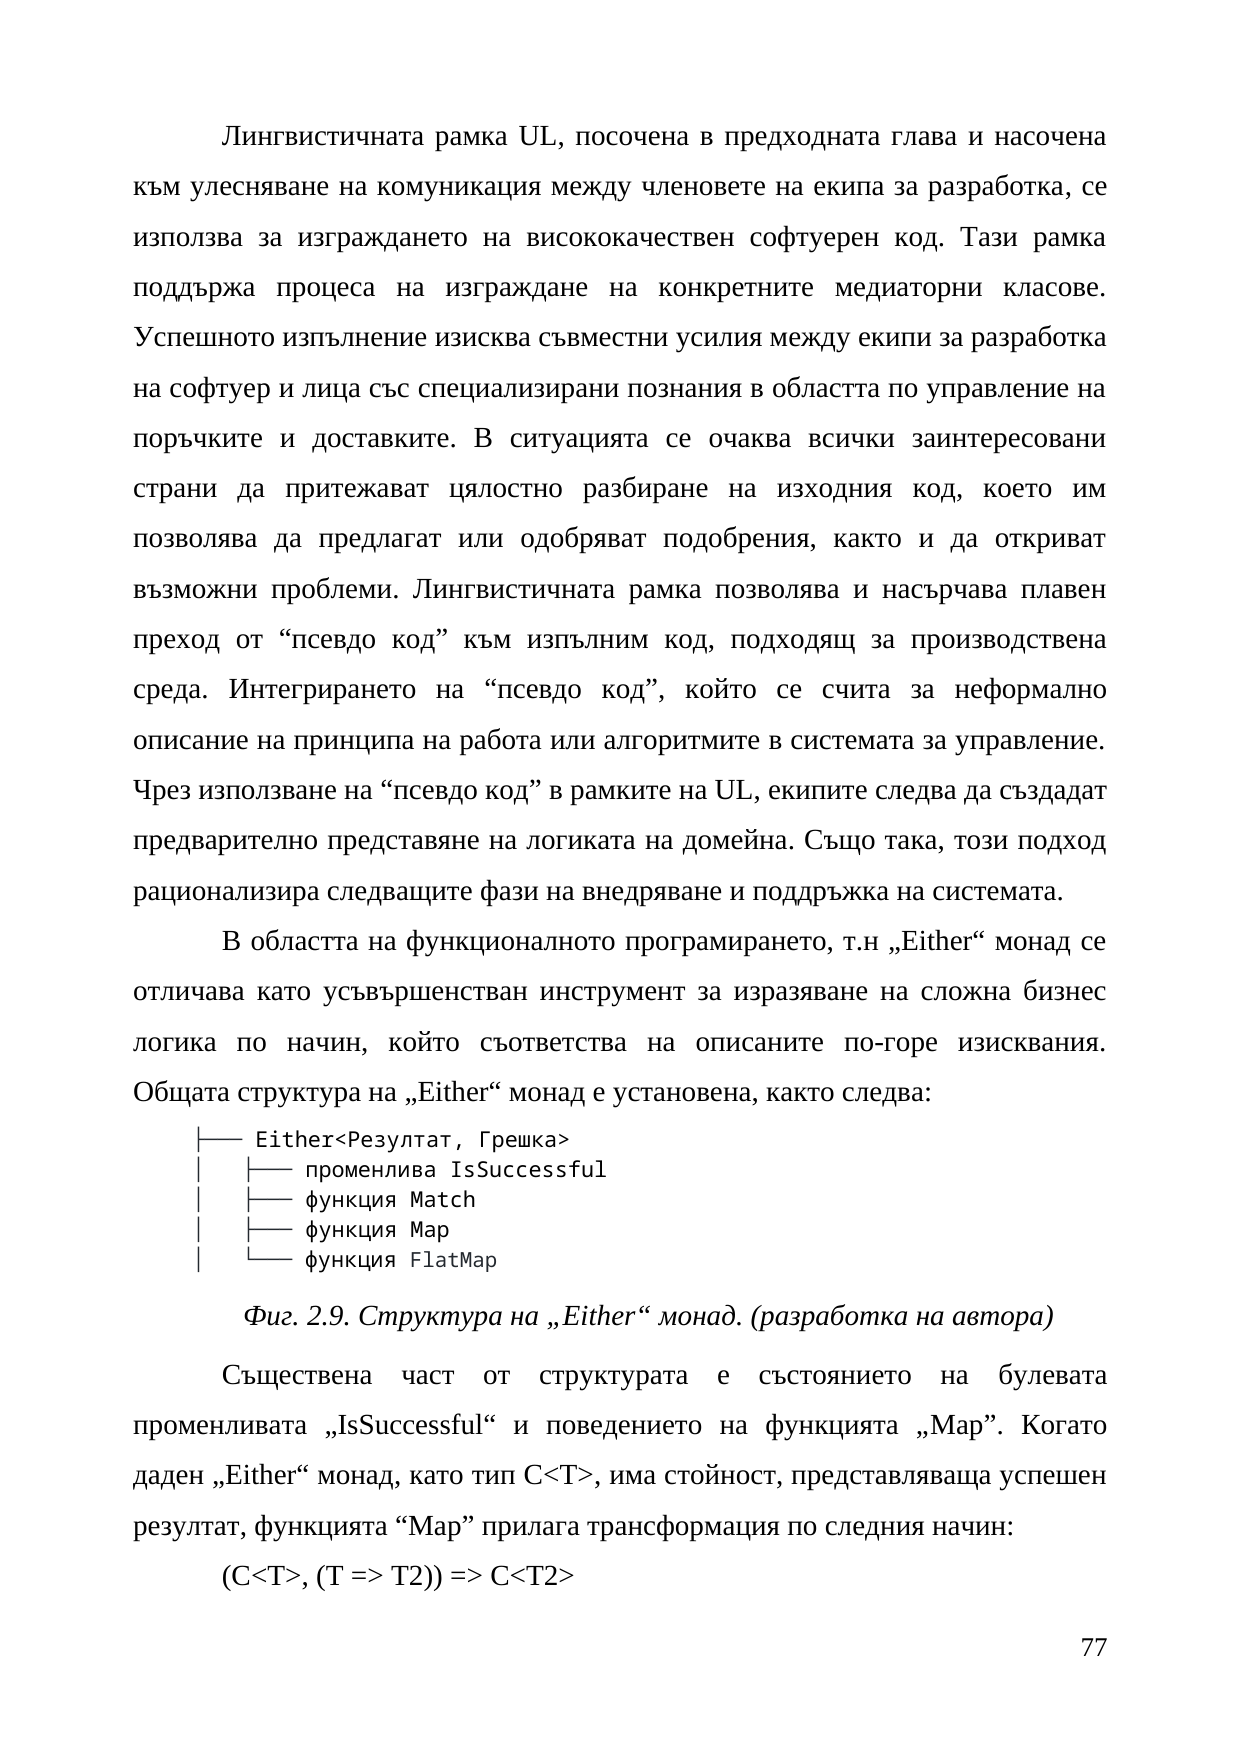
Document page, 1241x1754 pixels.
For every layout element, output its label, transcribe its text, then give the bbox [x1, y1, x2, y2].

text Лингвистичната рамка UL, посочена в предходната глава и насочена към улесняване на комуникация между членовете на екипа за разработка, се използва за изграждането на висококачествен софтуерен код. Тази рамка поддържа процеса на изграждане на конкретните медиаторни класове. Успешното изпълнение изисква съвместни усилия между екипи за разработка на софтуер и лица със специализирани познания в областта по управление на поръчките и доставките. В ситуацията се очаква всички заинтересовани страни да притежават цялостно разбиране на изходния код, което им позволява да предлагат или одобряват подобрения, както и да откриват възможни проблеми. Лингвистичната рамка позволява и насърчава плавен преход от “псевдо код” към изпълним код, подходящ за производствена среда. Интегрирането на “псевдо код”, който се счита за неформално описание на принципа на работа или алгоритмите в системата за управление. Чрез използване на “псевдо код” в рамките на UL, екипите следва да създадат предварително представяне на логиката на домейна. Също така, този подход рационализира следващите фази на внедряване и поддръжка на системата. [133, 118, 1107, 906]
text │ ├─── променлива IsSuccessful [133, 1154, 1107, 1184]
text (C<T>, (T => T2)) => C<T2> [133, 1558, 1107, 1592]
text В областта на функционалното програмирането, т.н „Either“ монад се отличава като усъвършенстван инструмент за изразяване на сложна бизнес логика по начин, който съответства на описаните по-горе изисквания. Oбщата структура на „Either“ монад е установена, както следва: [133, 923, 1107, 1108]
text │ ├─── функция Match [133, 1184, 1107, 1214]
text ├─── Either<Резултат, Грешка> [133, 1124, 1107, 1154]
text Съществена част от структурата е състоянието на булевата променливата „IsSuccessful“ и поведението на функцията „Map”. Когато даден „Either“ монад, като тип C<T>, има стойност, представляваща успешен резултат, функцията “Map” прилага трансформация по следния начин: [133, 1357, 1107, 1541]
title Фиг. 2.9. Структура на „Either“ монад. (разработка на автора) [133, 1298, 1107, 1332]
text │ ├─── функция Map [133, 1214, 1107, 1243]
text │ └─── функция FlatMap [133, 1243, 1107, 1273]
